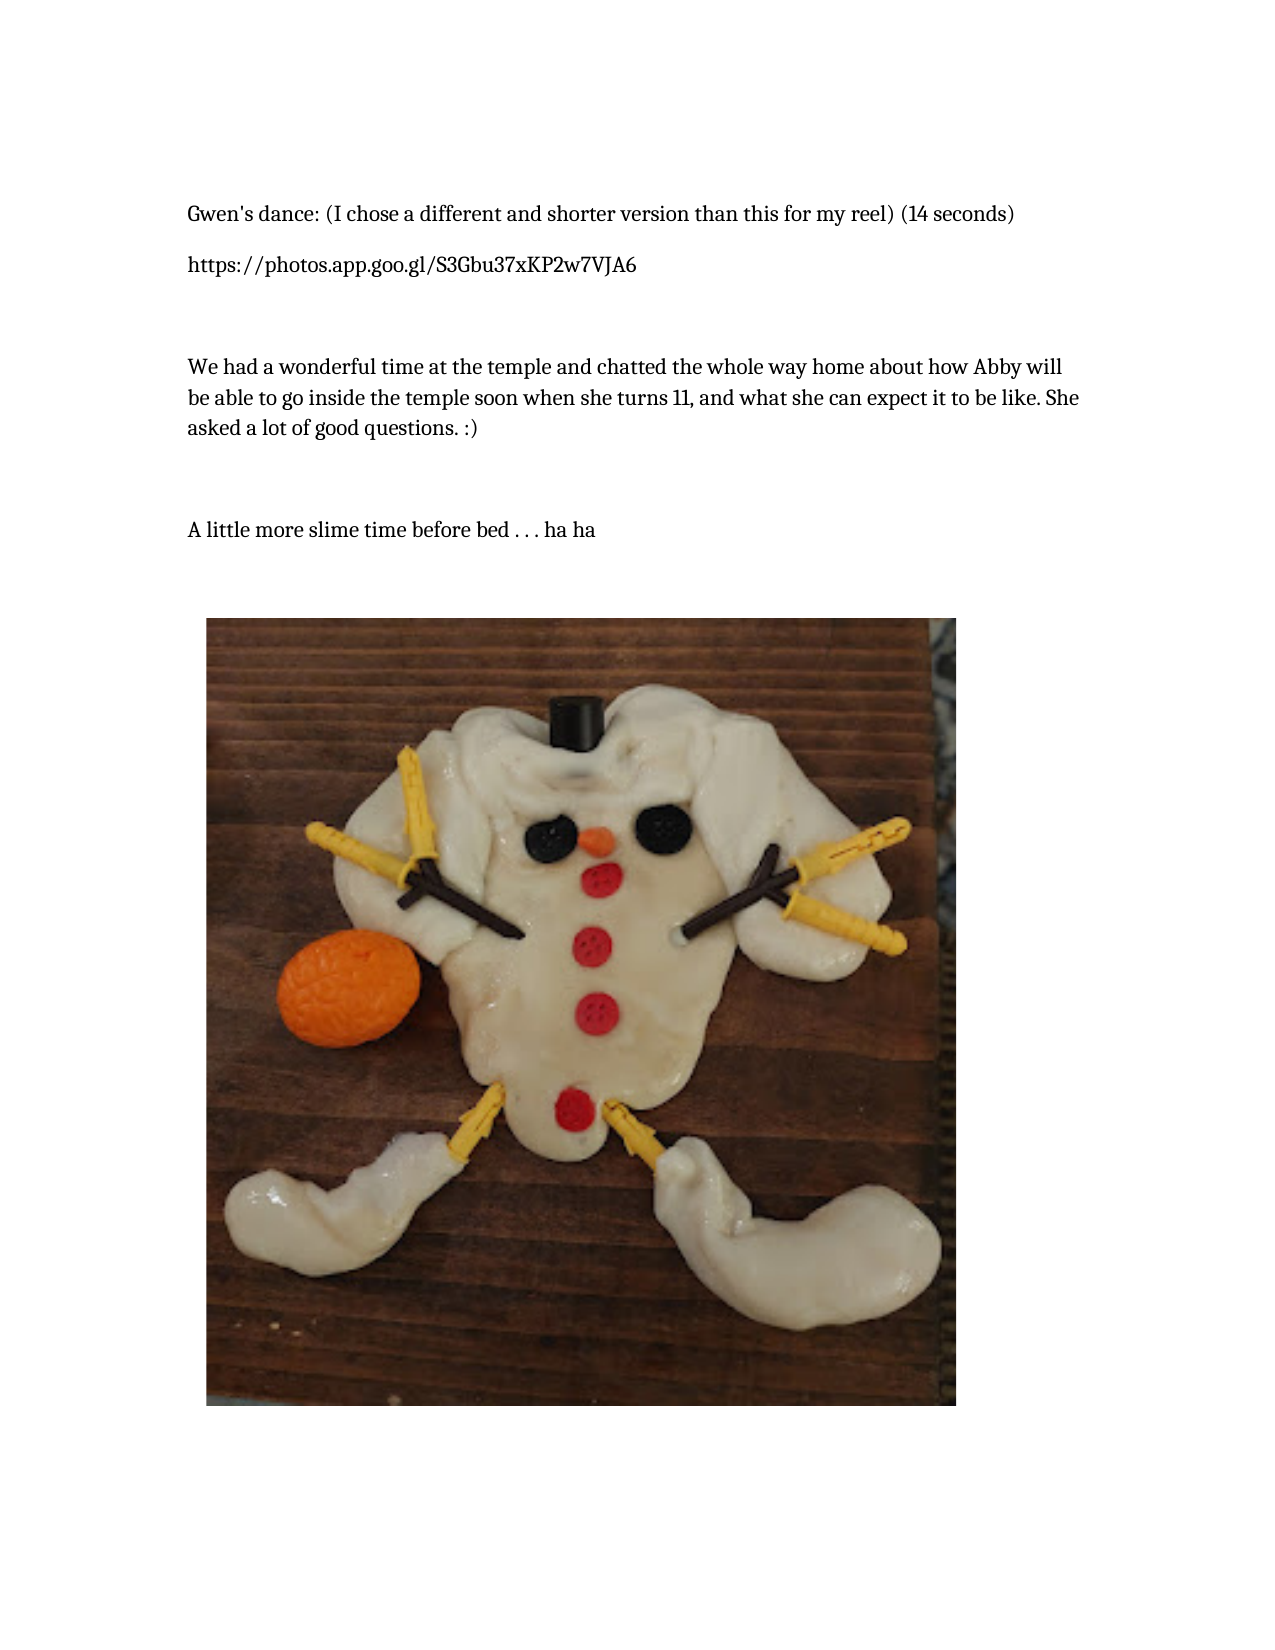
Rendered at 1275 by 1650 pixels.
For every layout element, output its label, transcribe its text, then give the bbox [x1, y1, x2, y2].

text https://photos.app.goo.gl/S3Gbu37xKP2w7VJA6 [187, 252, 1087, 278]
picture [206, 618, 957, 1406]
text We had a wonderful time at the temple and chatted the whole way home about how Abby will be able to go inside the temple soon when she turns 11, and what she can expect it to be like. She asked a lot of good questions. :) [187, 354, 1087, 441]
text A little more slime time before bed . . . ha ha [187, 517, 1087, 543]
text Gwen's dance: (I chose a different and shorter version than this for my reel) (14 seconds) [187, 201, 1087, 227]
